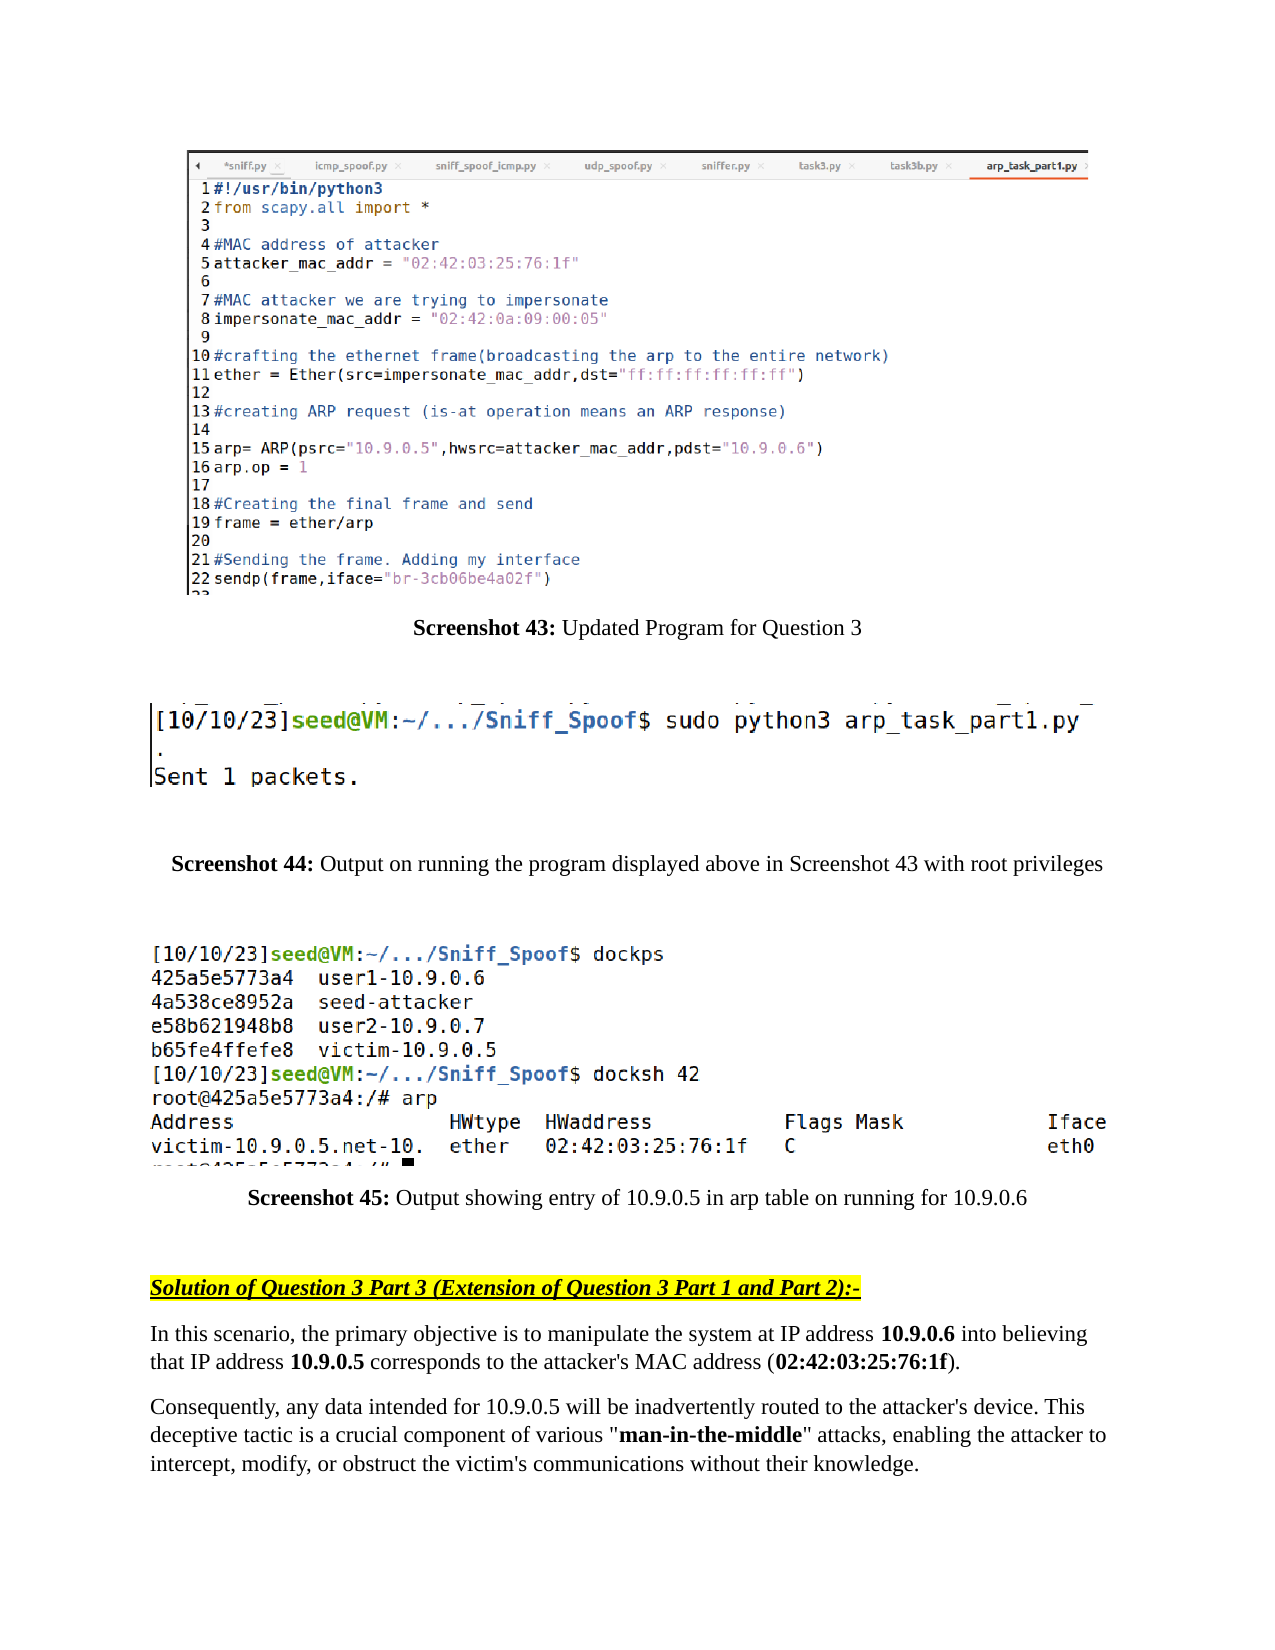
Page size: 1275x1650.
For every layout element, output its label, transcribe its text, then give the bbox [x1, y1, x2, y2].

picture [150, 940, 1125, 1166]
text Screenshot 45: Output showing entry of 10.9.0.5 in arp table on running for 10.9.0.6 [150, 1184, 1125, 1211]
text Consequently, any data intended for 10.9.0.5 will be inadvertently routed to the attacker's device. This deceptive tactic is a crucial component of various "man-in-the-middle" attacks, enabling the attacker to intercept, modify, or obstruct the victim's communications without their knowledge. [150, 1393, 1125, 1476]
picture [150, 703, 1125, 787]
text Screenshot 43: Updated Program for Question 3 [150, 614, 1125, 640]
picture [186, 150, 1089, 595]
text In this scenario, the primary objective is to manipulate the system at IP address 10.9.0.6 into believing that IP address 10.9.0.5 corresponds to the attacker's MAC address (02:42:03:25:76:1f). [150, 1319, 1125, 1374]
text Solution of Question 3 Part 3 (Extension of Question 3 Part 1 and Part 2):- [150, 1274, 1125, 1301]
text Screenshot 44: Output on running the program displayed above in Screenshot 43 with root privileges [150, 850, 1125, 877]
